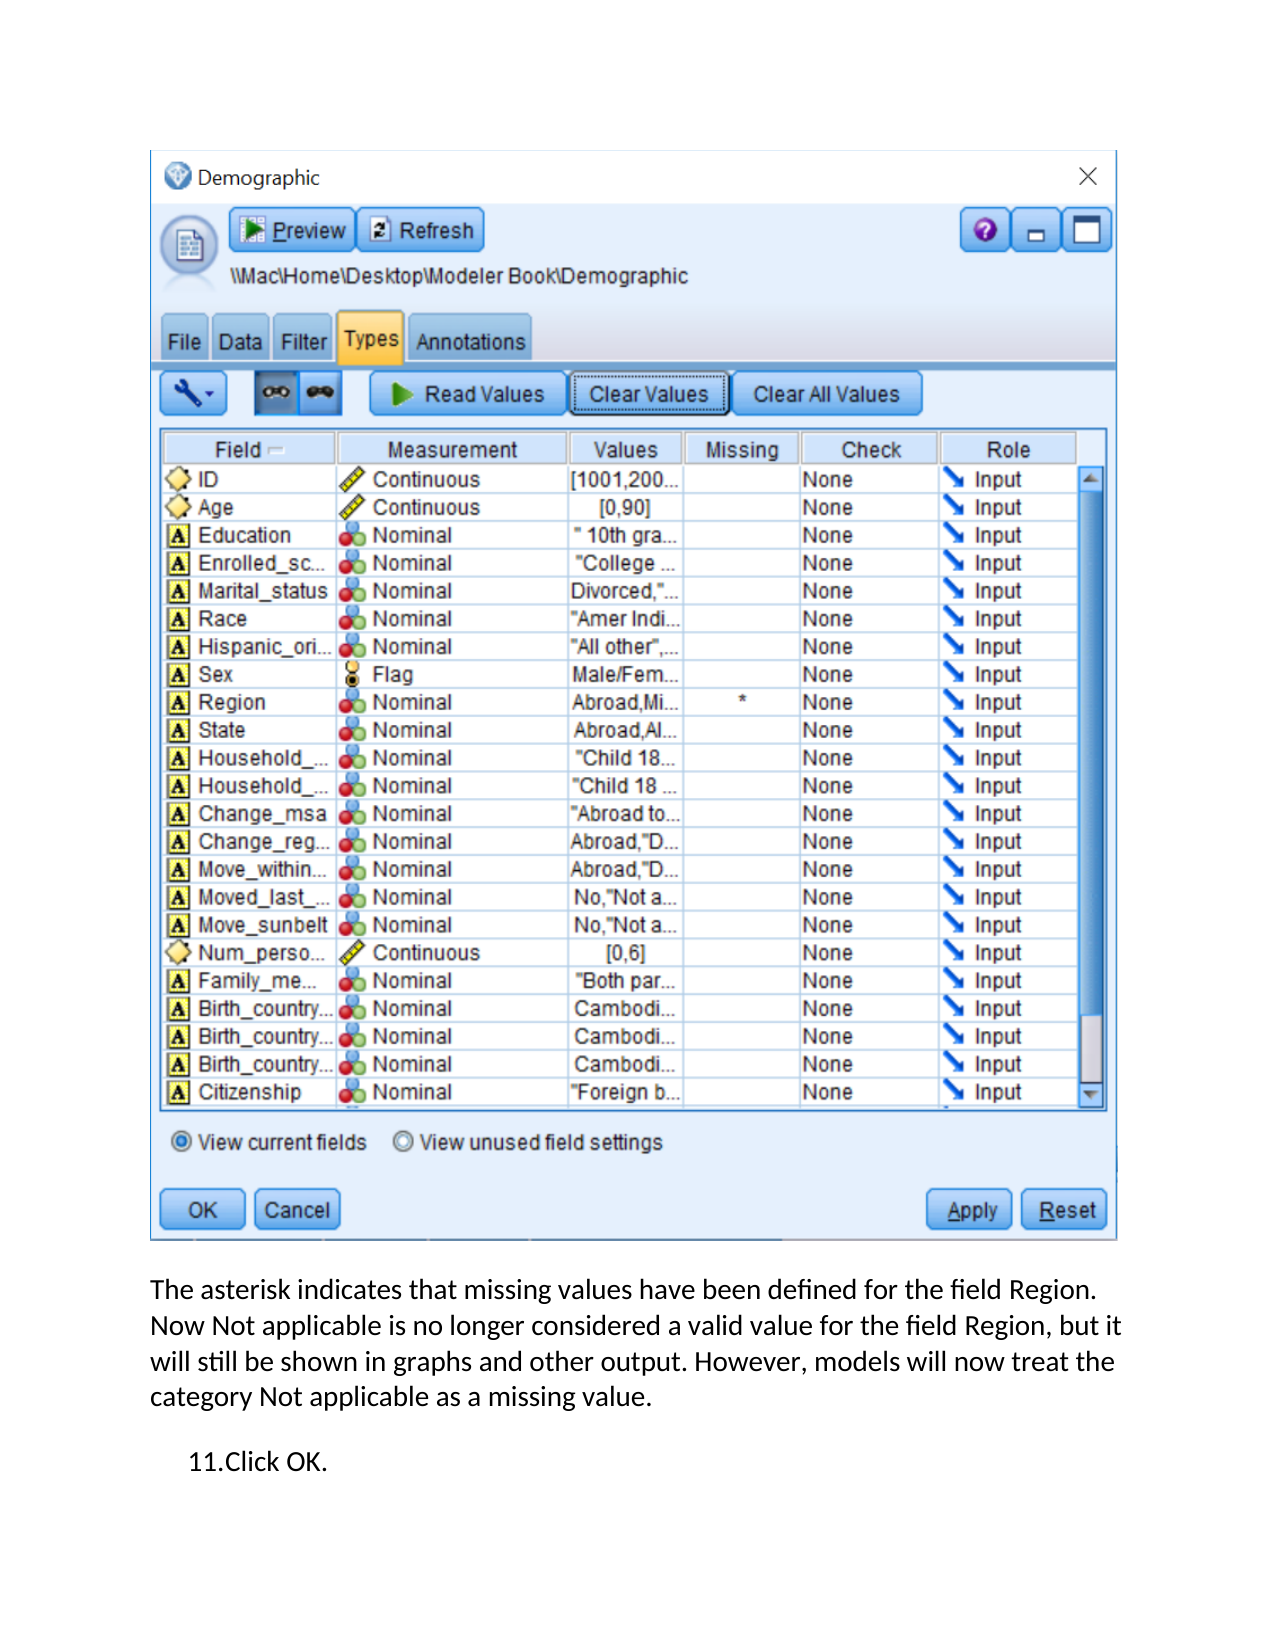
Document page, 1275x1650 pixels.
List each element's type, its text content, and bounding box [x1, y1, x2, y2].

text The asterisk indicates that missing values have been defined for the field Region. Now Not applicable is no longer considered a valid value for the field Region, but it will still be shown in graphs and other output. However, models will now treat the category Not applicable as a missing value. [150, 1271, 1125, 1414]
list Click OK. [187, 1443, 1125, 1479]
picture [150, 150, 1118, 1241]
